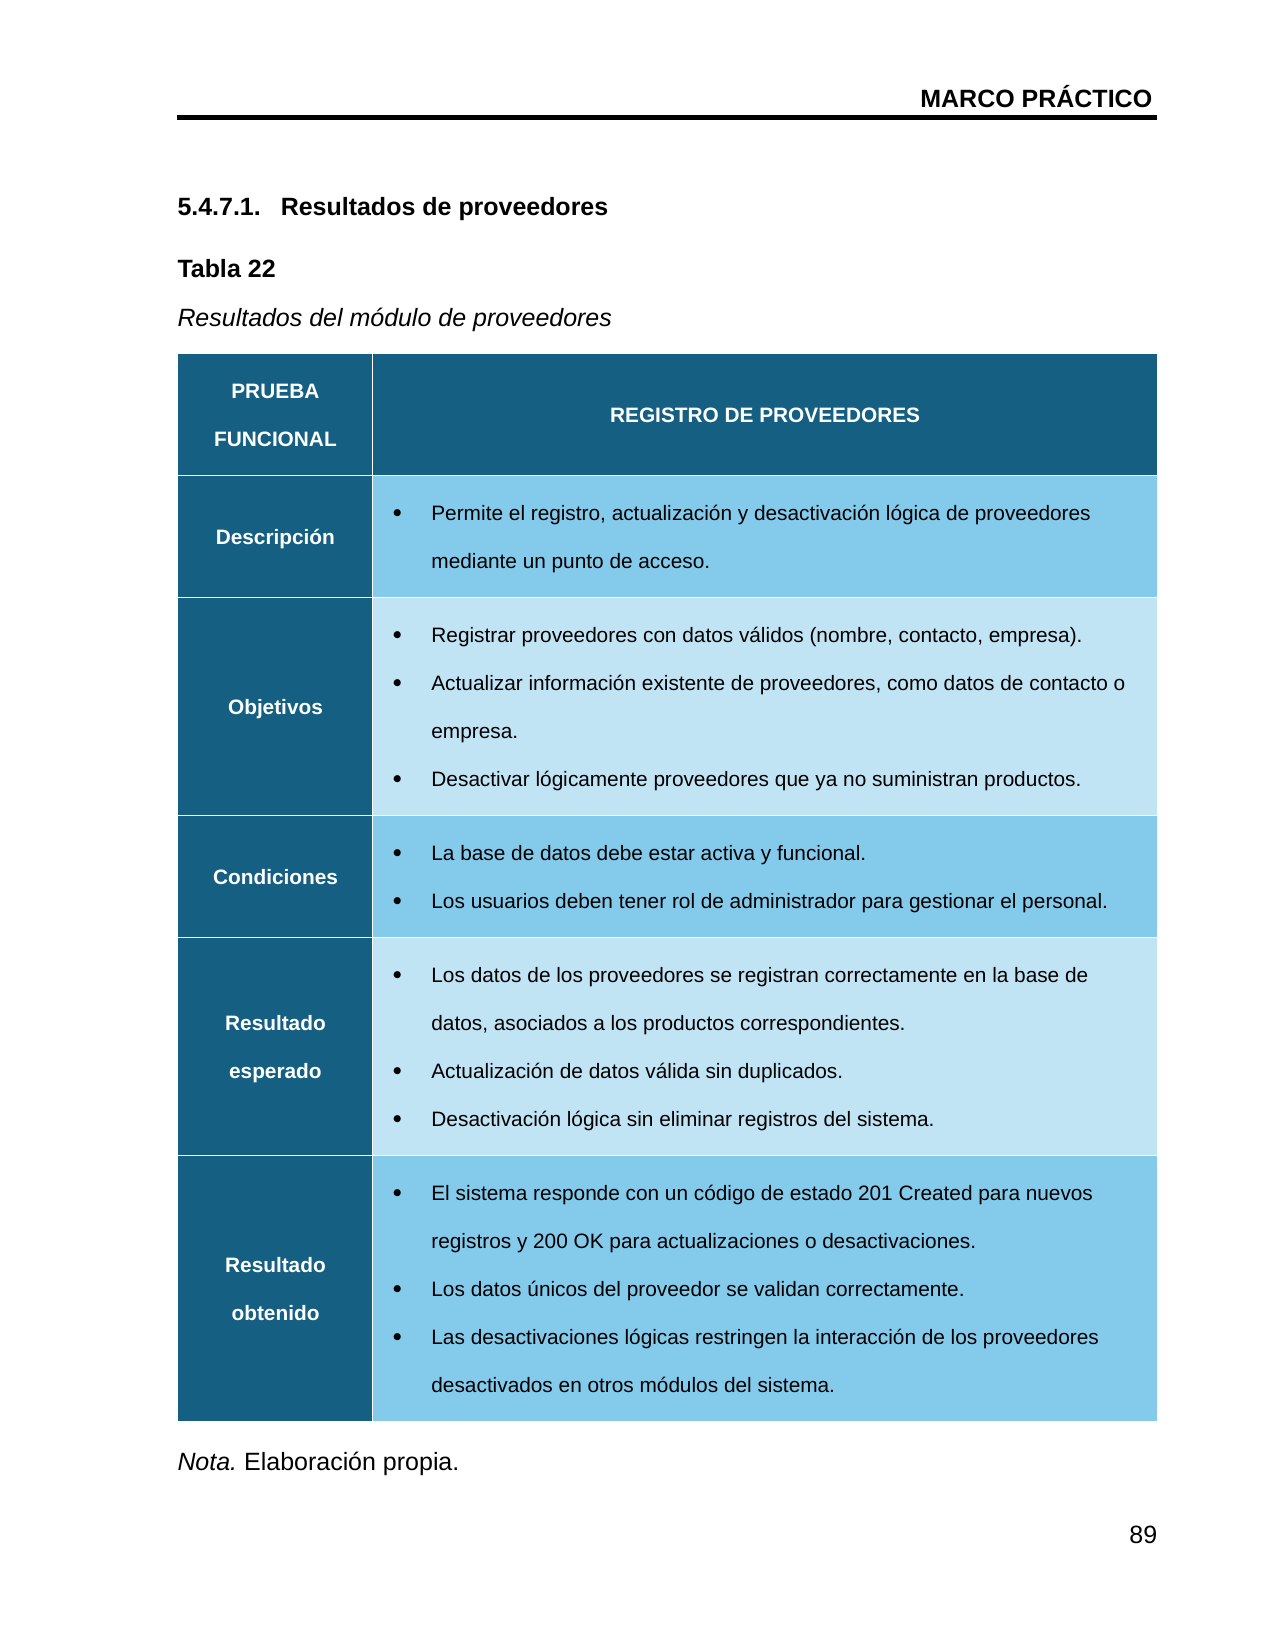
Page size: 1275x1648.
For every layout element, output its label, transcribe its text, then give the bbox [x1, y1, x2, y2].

text Resultados del módulo de proveedores [177, 303, 1157, 332]
table_cell Resultado esperado [178, 938, 372, 1155]
table_cell Los datos de los proveedores se registran correctamente en la base de datos, asociados a los productos correspondientes. Actualización de datos válida sin duplicados. Desactivación lógica sin eliminar registros del sistema. [373, 938, 1157, 1155]
table_cell Resultado obtenido [178, 1156, 372, 1421]
table_cell Descripción [178, 476, 372, 597]
table_cell El sistema responde con un código de estado 201 Created para nuevos registros y 200 OK para actualizaciones o desactivaciones. Los datos únicos del proveedor se validan correctamente. Las desactivaciones lógicas restringen la interacción de los proveedores desactivados en otros módulos del sistema. [373, 1156, 1157, 1421]
table_cell Registrar proveedores con datos válidos (nombre, contacto, empresa). Actualizar información existente de proveedores, como datos de contacto o empresa. Desactivar lógicamente proveedores que ya no suministran productos. [373, 598, 1157, 815]
table_cell Condiciones [178, 816, 372, 937]
table_cell Permite el registro, actualización y desactivación lógica de proveedores mediante un punto de acceso. [373, 476, 1157, 597]
table_header PRUEBA FUNCIONAL [178, 354, 372, 475]
table_cell La base de datos debe estar activa y funcional. Los usuarios deben tener rol de administrador para gestionar el personal. [373, 816, 1157, 937]
table_header REGISTRO DE PROVEEDORES [373, 354, 1157, 475]
text Nota. Elaboración propia. [177, 1447, 1157, 1476]
table_cell Objetivos [178, 598, 372, 815]
subtitle Resultados de proveedores [177, 192, 1157, 221]
